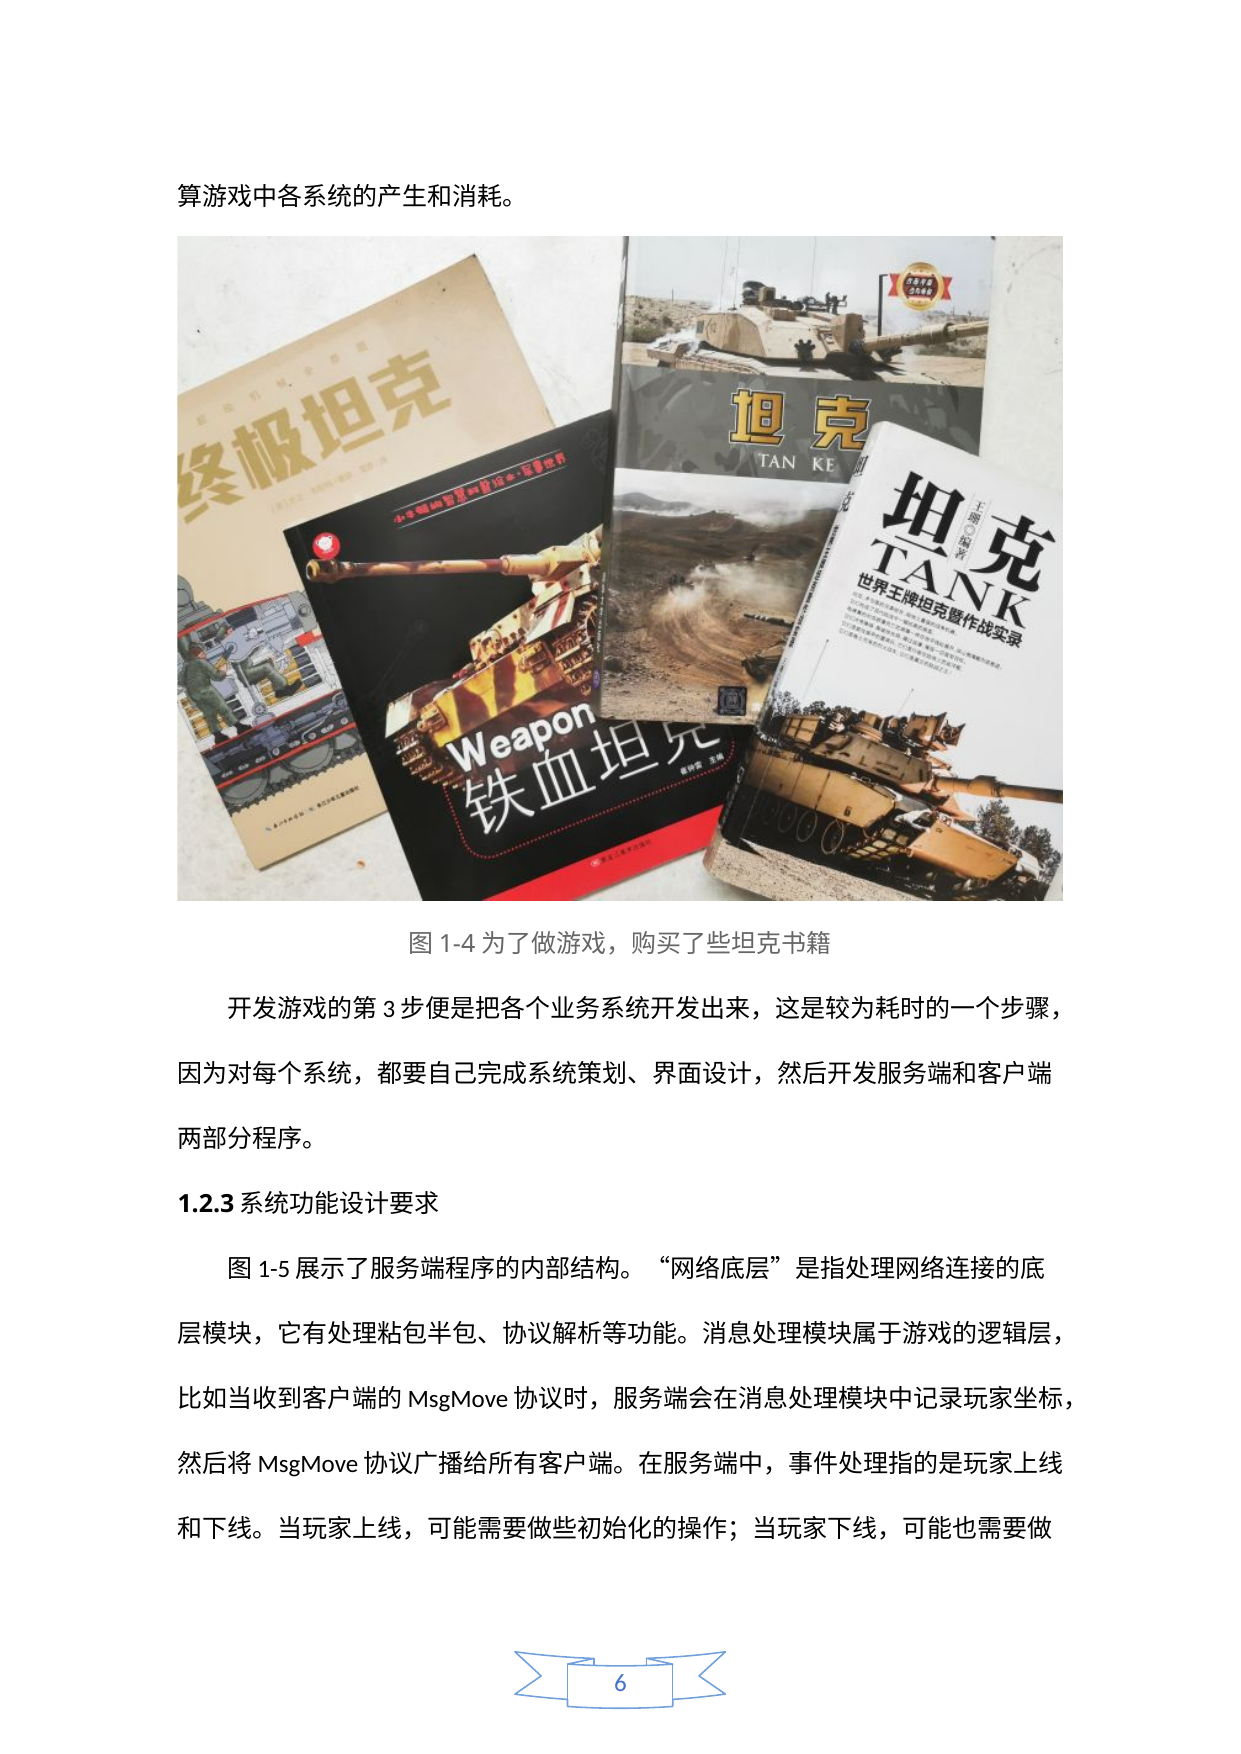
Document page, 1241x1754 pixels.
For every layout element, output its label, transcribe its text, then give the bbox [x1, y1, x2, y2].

picture [177, 236, 1063, 901]
text 1.2.3系统功能设计要求 [177, 1169, 1063, 1234]
text 开发游戏的第3步便是把各个业务系统开发出来，这是较为耗时的一个步骤，因为对每个系统，都要自己完成系统策划、界面设计，然后开发服务端和客户端两部分程序。 [177, 974, 1063, 1169]
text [177, 1234, 1063, 1559]
text 图1-4 为了做游戏，购买了些坦克书籍 [177, 909, 1063, 974]
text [177, 162, 1063, 227]
